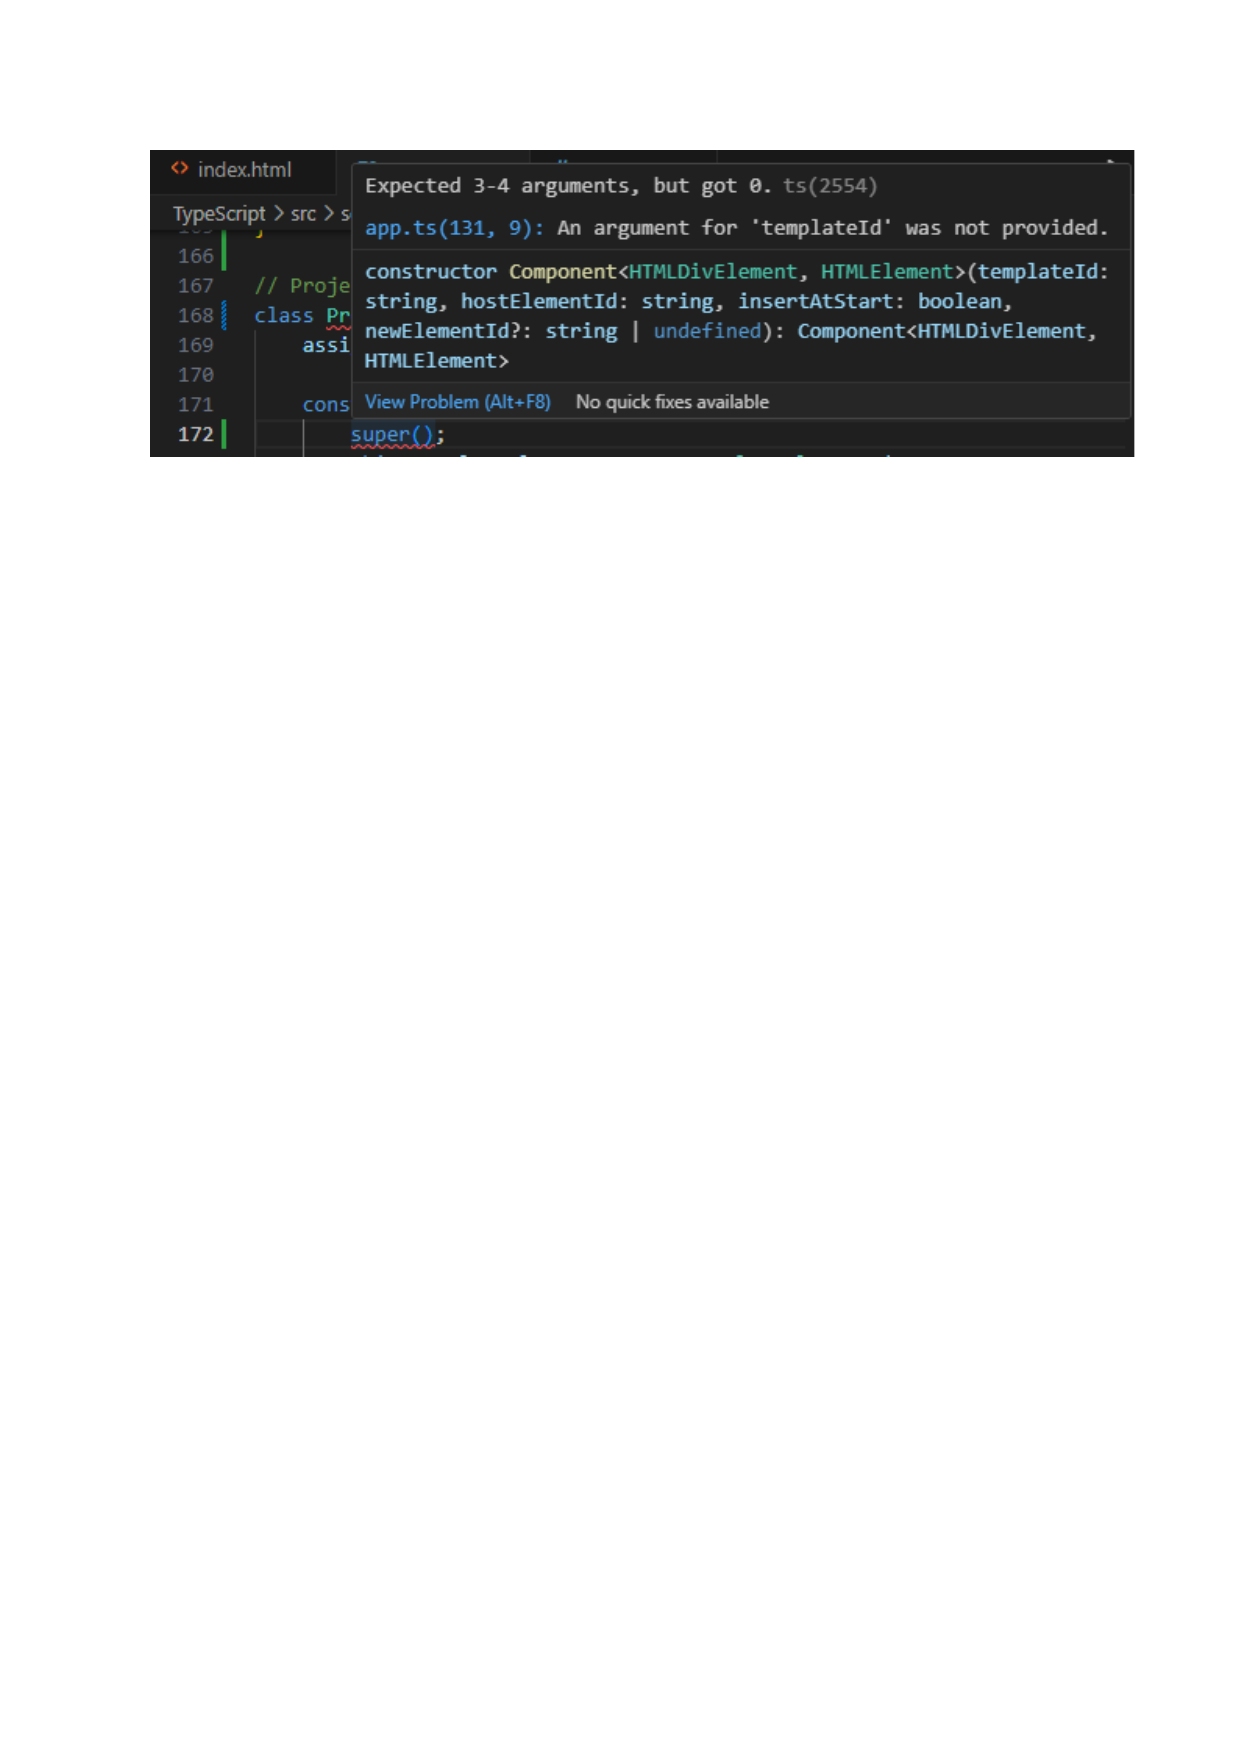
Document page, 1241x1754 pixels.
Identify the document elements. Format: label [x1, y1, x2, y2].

picture [150, 150, 1135, 457]
